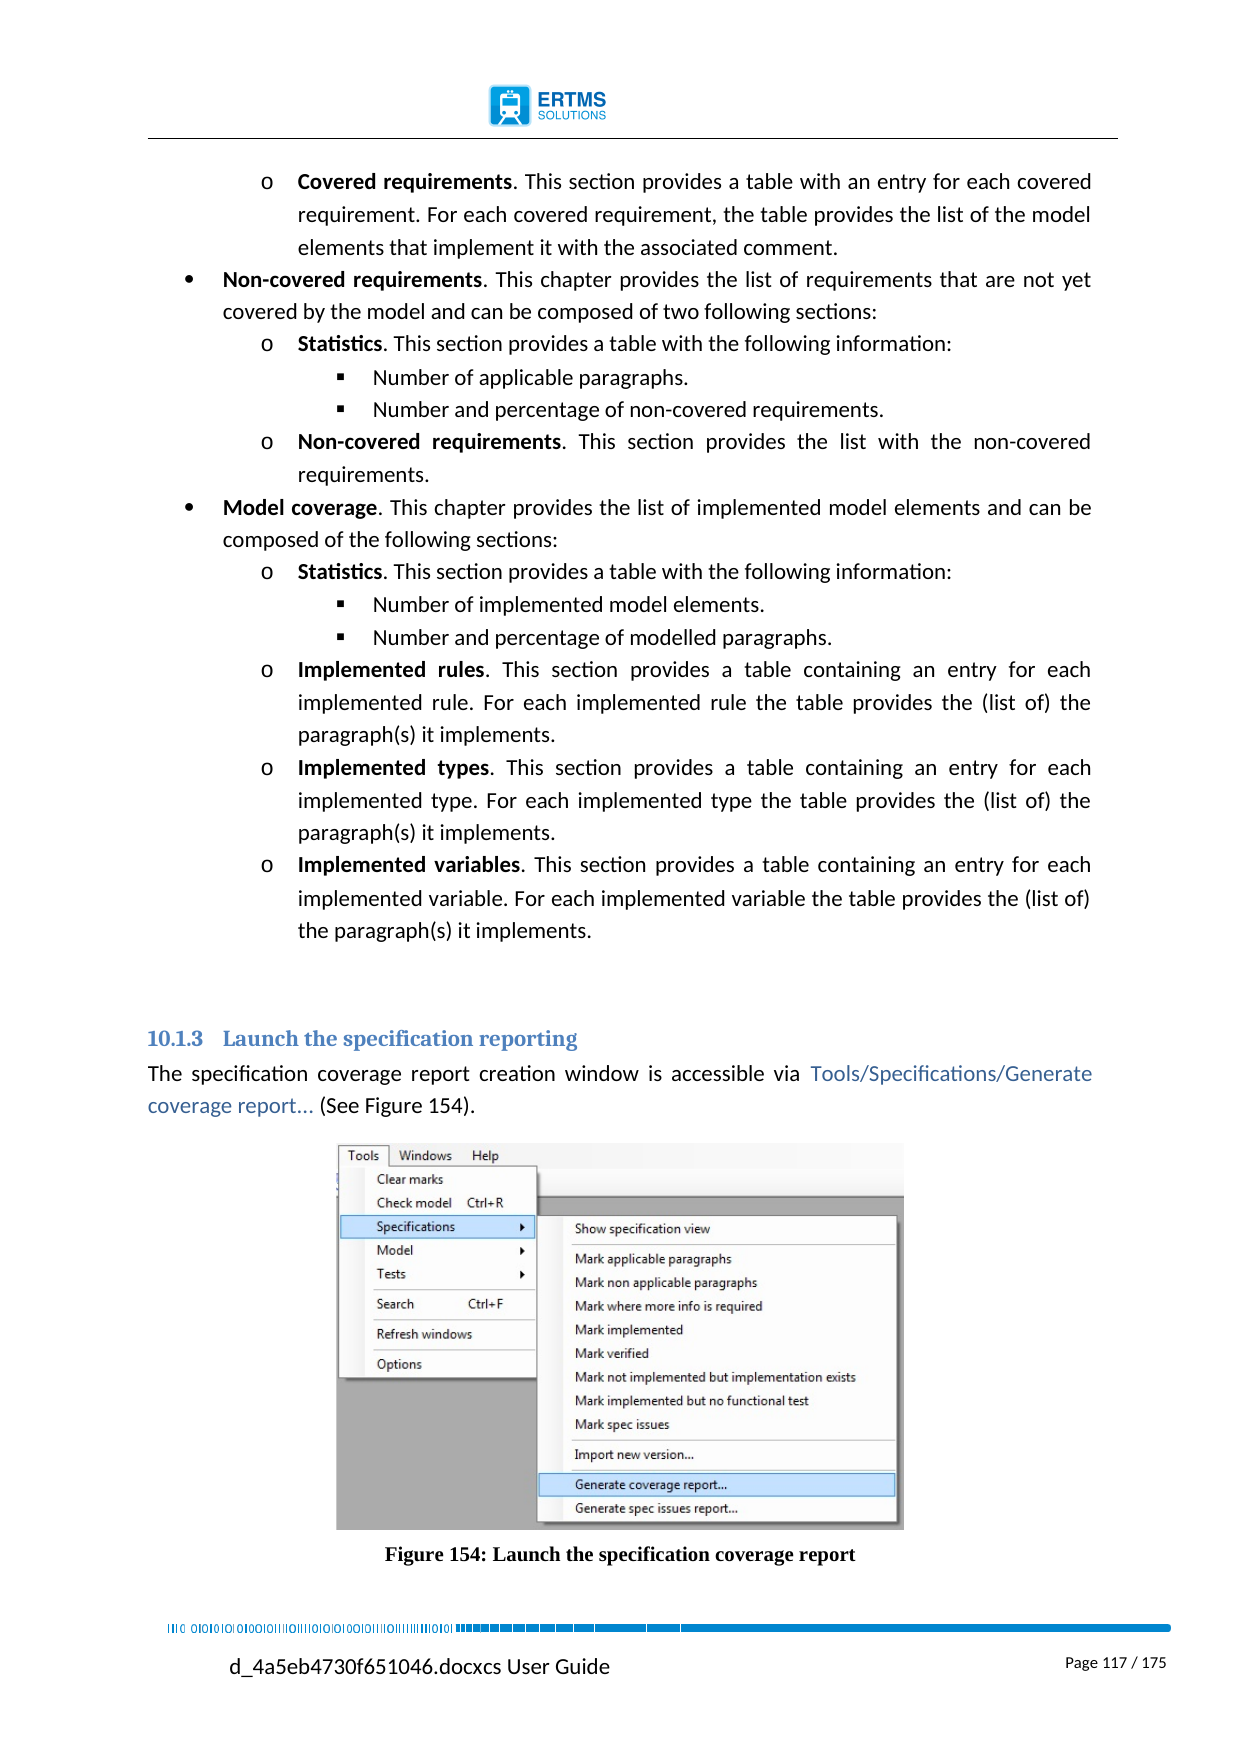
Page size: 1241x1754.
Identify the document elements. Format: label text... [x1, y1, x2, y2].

picture [477, 73, 617, 138]
list Model coverage. This chapter provides the list of implemented model elements and can be composed of the following sections: [185, 493, 1093, 553]
list Statistics. This section provides a table with the following information: [260, 557, 1093, 586]
picture [336, 1143, 904, 1530]
list Non-covered requirements. This section provides the list with the non-covered requirements. [260, 427, 1093, 488]
list Covered requirements. This section provides a table with an entry for each covered requirement. For each covered requirement, the table provides the list of the model elements that implement it with the associated comment. [260, 167, 1093, 261]
list Number and percentage of modelled paragraphs. [335, 623, 1093, 651]
list Number of applicable paragraphs. [335, 363, 1093, 391]
list Implemented rules. This section provides a table containing an entry for each implemented rule. For each implemented rule the table provides the (list of) the paragraph(s) it implements. [260, 655, 1093, 748]
text Figure 154: Launch the specification coverage report [148, 1542, 1093, 1566]
list Implemented types. This section provides a table containing an entry for each implemented type. For each implemented type the table provides the (list of) the paragraph(s) it implements. [260, 753, 1093, 846]
list Statistics. This section provides a table with the following information: [260, 329, 1093, 358]
list Number and percentage of non-covered requirements. [335, 395, 1093, 423]
list Implemented variables. This section provides a table containing an entry for each implemented variable. For each implemented variable the table provides the (list of) the paragraph(s) it implements. [260, 850, 1093, 944]
list Non-covered requirements. This chapter provides the list of requirements that are not yet covered by the model and can be composed of two following sections: [185, 265, 1093, 325]
list Number of implemented model elements. [335, 591, 1093, 618]
text The specification coverage report creation window is accessible via Tools/Specifications/Generate coverage report... (See Figure 154). [148, 1059, 1093, 1119]
picture [167, 1624, 1171, 1633]
subtitle Launch the specification reporting [148, 1026, 1093, 1052]
